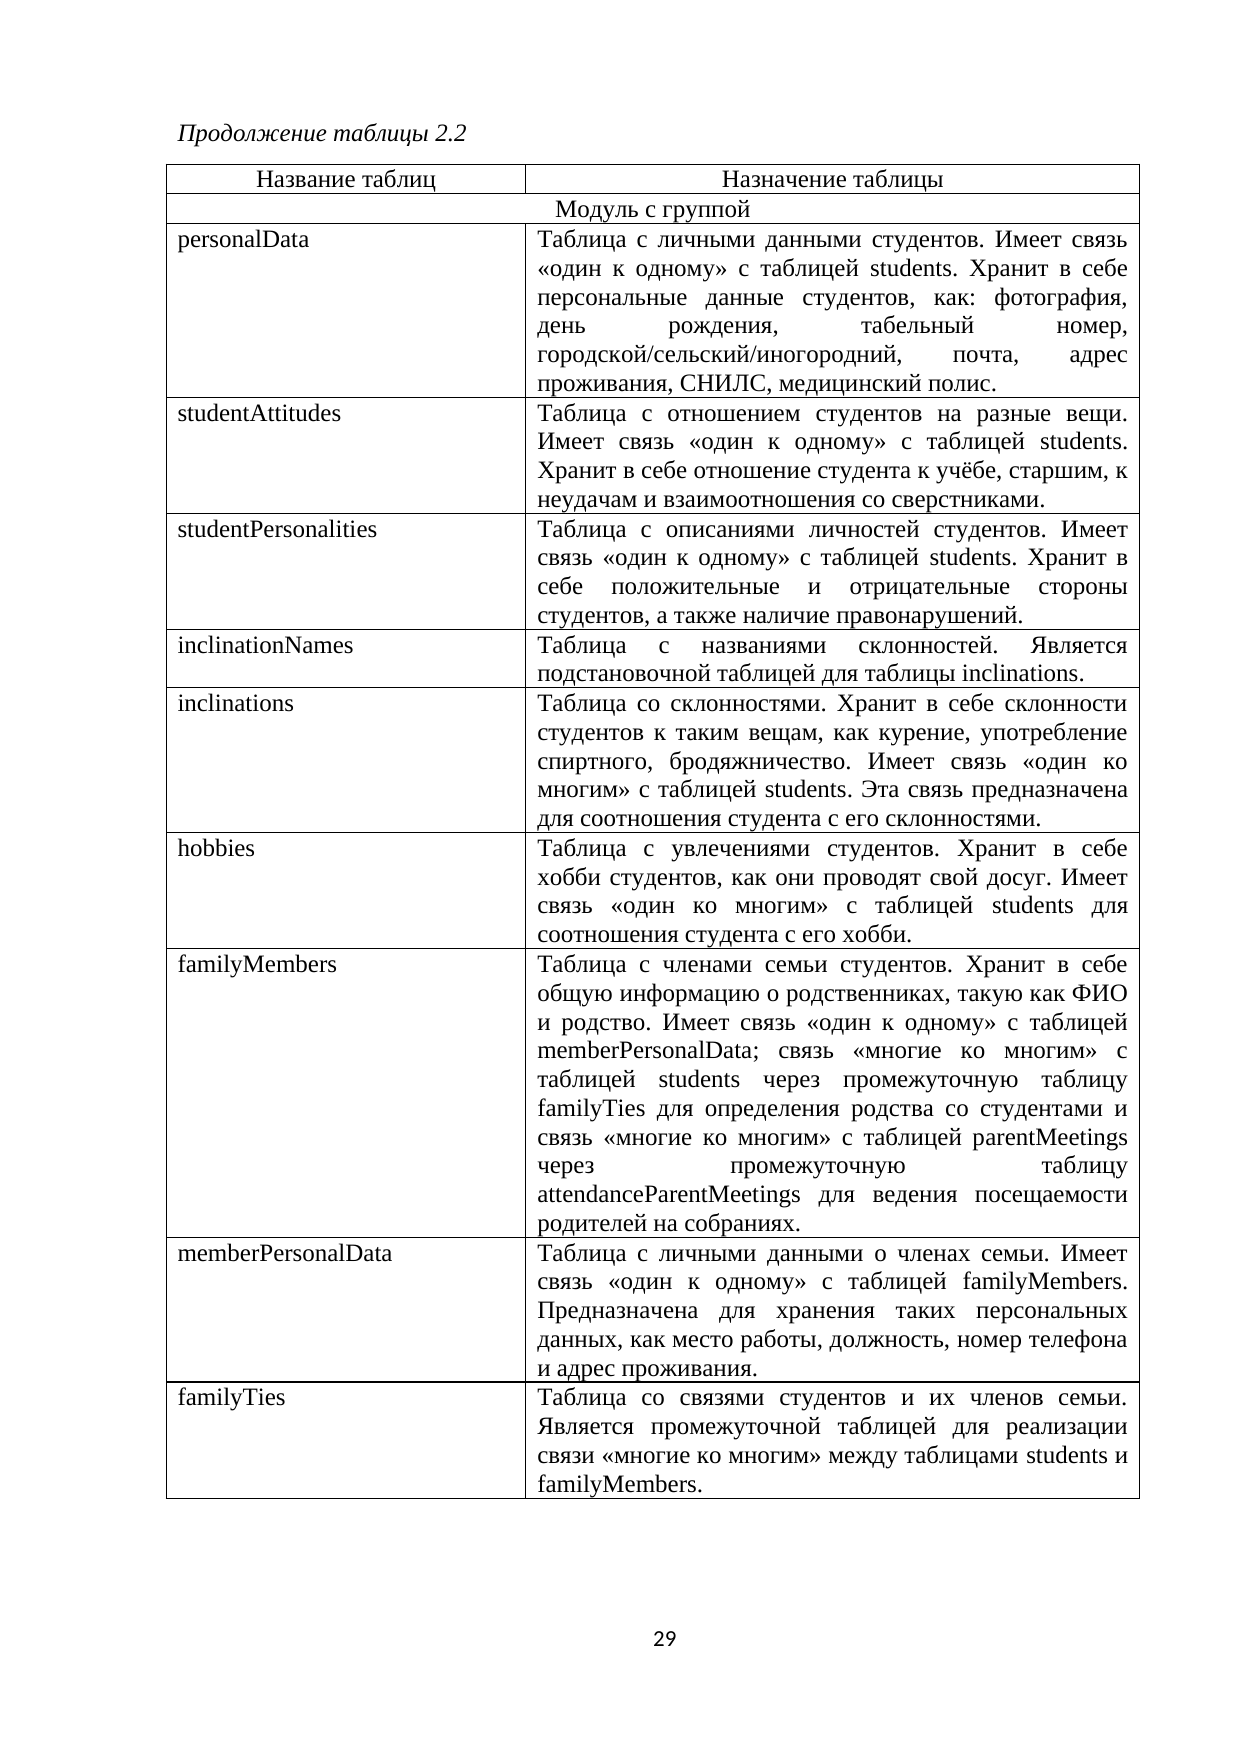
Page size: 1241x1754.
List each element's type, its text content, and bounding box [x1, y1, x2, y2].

table_cell Таблица с описаниями личностей студентов. Имеет связь «один к одному» с таблицей students. Хранит в себе положительные и отрицательные стороны студентов, а также наличие правонарушений. [526, 514, 1139, 629]
table_cell Таблица с личными данными студентов. Имеет связь «один к одному» с таблицей students. Хранит в себе персональные данные студентов, как: фотография, день рождения, табельный номер, городской/сельский/иногородний, почта, адрес проживания, СНИЛС, медицинский полис. [526, 224, 1139, 397]
table_cell Таблица со связями студентов и их членов семьи. Является промежуточной таблицей для реализации связи «многие ко многим» между таблицами students и familyMembers. [526, 1383, 1139, 1497]
table_cell studentAttitudes [167, 398, 525, 513]
table_cell Таблица с увлечениями студентов. Хранит в себе хобби студентов, как они проводят свой досуг. Имеет связь «один ко многим» с таблицей students для соотношения студента с его хобби. [526, 833, 1139, 948]
table_cell Таблица со склонностями. Хранит в себе склонности студентов к таким вещам, как курение, употребление спиртного, бродяжничество. Имеет связь «один ко многим» с таблицей students. Эта связь предназначена для соотношения студента с его склонностями. [526, 688, 1139, 832]
table_cell studentPersonalities [167, 514, 525, 629]
table_cell Таблица с членами семьи студентов. Хранит в себе общую информацию о родственниках, такую как ФИО и родство. Имеет связь «один к одному» с таблицей memberPersonalData; связь «многие ко многим» с таблицей students через промежуточную таблицу familyTies для определения родства со студентами и связь «многие ко многим» с таблицей parentMeetings через промежуточную таблицу attendanceParentMeetings для ведения посещаемости родителей на собраниях. [526, 949, 1139, 1237]
table_cell hobbies [167, 833, 525, 948]
table_cell Таблица с названиями склонностей. Является подстановочной таблицей для таблицы inclinations. [526, 630, 1139, 687]
table_cell Таблица с отношением студентов на разные вещи. Имеет связь «один к одному» с таблицей students. Хранит в себе отношение студента к учёбе, старшим, к неудачам и взаимоотношения со сверстниками. [526, 398, 1139, 513]
table_cell Модуль с группой [167, 194, 1139, 223]
table_cell Таблица с личными данными о членах семьи. Имеет связь «один к одному» с таблицей familyMembers. Предназначена для хранения таких персональных данных, как место работы, должность, номер телефона и адрес проживания. [526, 1238, 1139, 1381]
table_header Назначение таблицы [526, 165, 1139, 193]
table_header Название таблиц [167, 165, 525, 193]
table_cell familyMembers [167, 949, 525, 1237]
table_cell personalData [167, 224, 525, 397]
table_cell inclinations [167, 688, 525, 832]
table_cell familyTies [167, 1383, 525, 1497]
text Продолжение таблицы 2.2 [177, 118, 1152, 147]
table_cell memberPersonalData [167, 1238, 525, 1381]
table_cell inclinationNames [167, 630, 525, 687]
